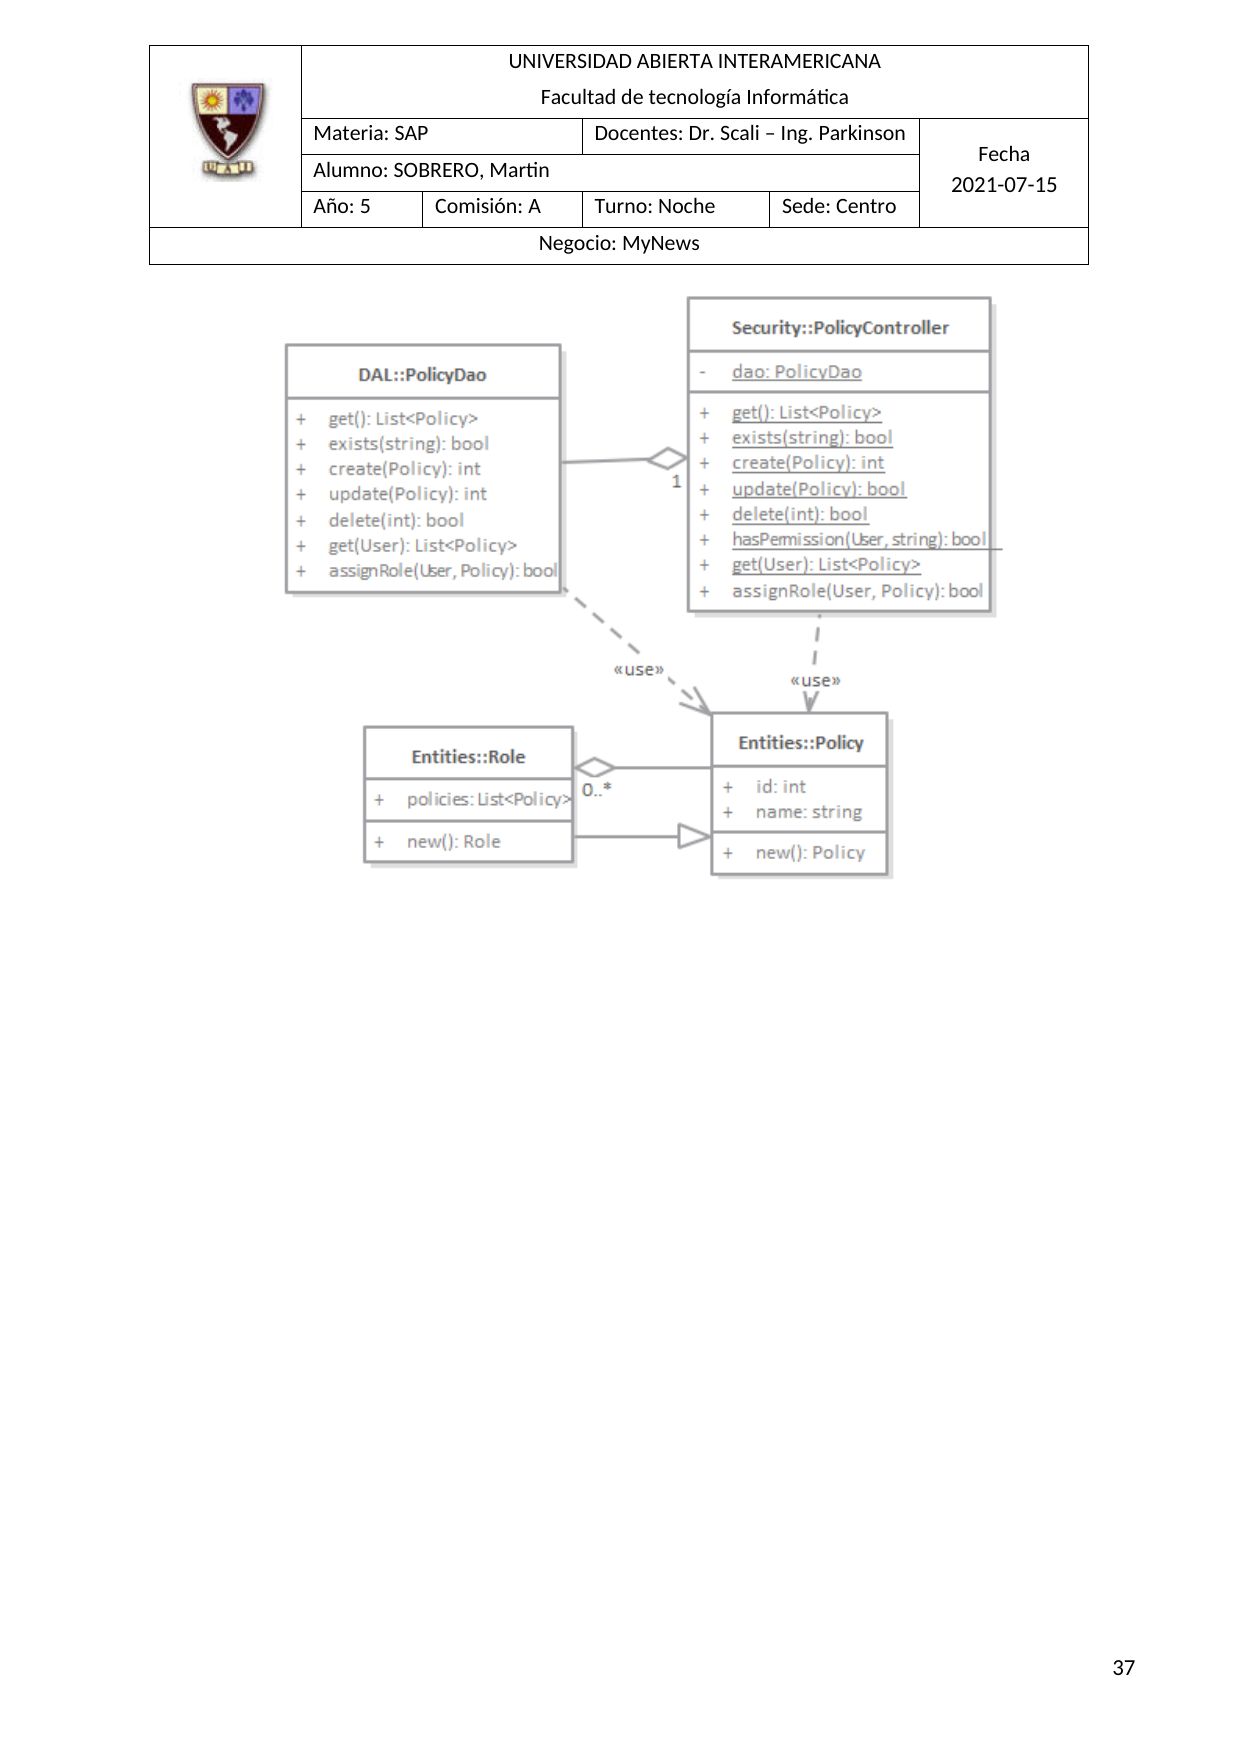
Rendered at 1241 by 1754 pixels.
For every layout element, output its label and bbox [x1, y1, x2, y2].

picture [177, 74, 278, 187]
picture [282, 292, 1003, 884]
